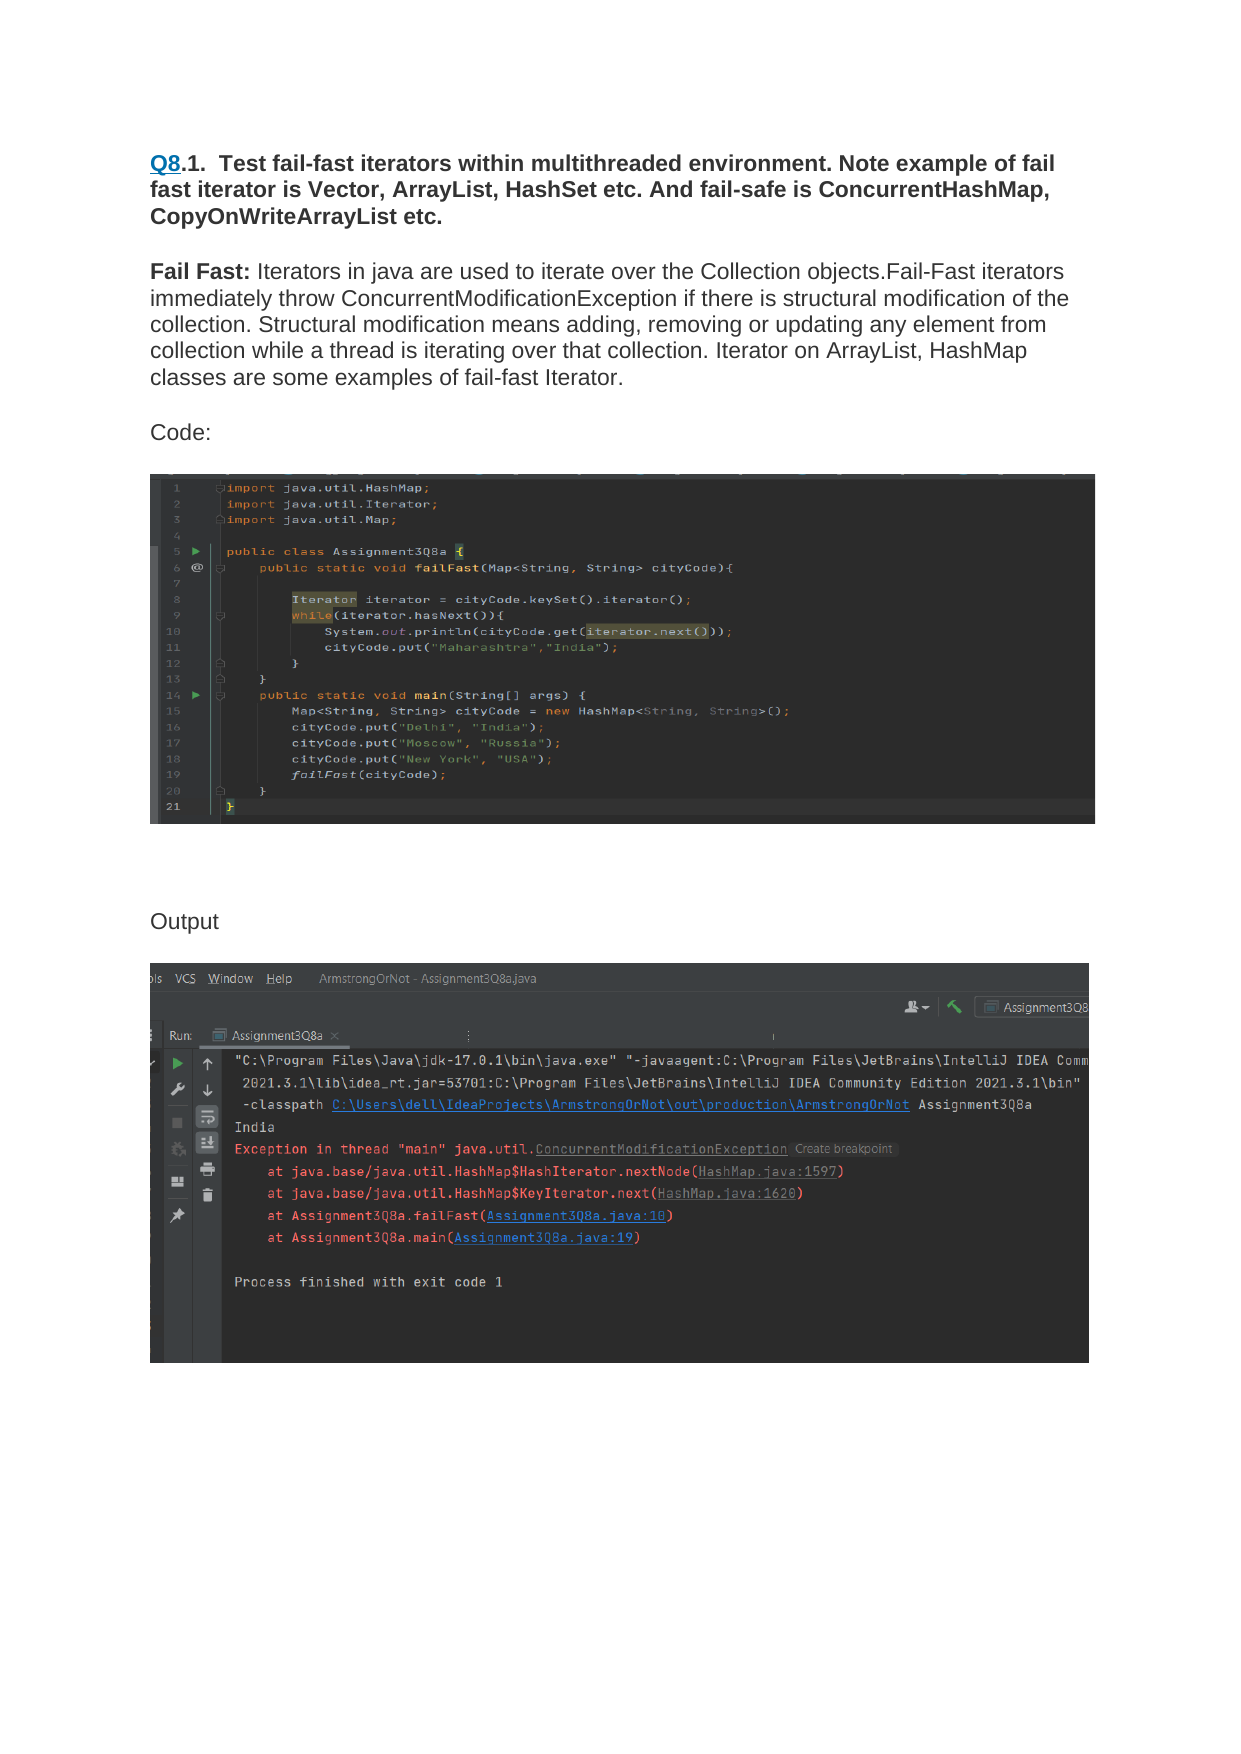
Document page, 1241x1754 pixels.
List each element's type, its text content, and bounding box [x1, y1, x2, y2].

text Fail Fast: Iterators in java are used to iterate over the Collection objects.Fail-Fast iterators immediately throw ConcurrentModificationException if there is structural modification of the collection. Structural modification means adding, removing or updating any element from collection while a thread is iterating over that collection. Iterator on ArrayList, HashMap classes are some examples of fail-fast Iterator. [150, 258, 1090, 390]
text Output [150, 908, 1090, 934]
picture [150, 474, 1096, 824]
text Code: [150, 419, 1090, 446]
text Q8.1. Test fail-fast iterators within multithreaded environment. Note example of fail fast iterator is Vector, ArrayList, HashSet etc. And fail-safe is ConcurrentHashMap, CopyOnWriteArrayList etc. [150, 150, 1090, 229]
picture [150, 963, 1089, 1363]
